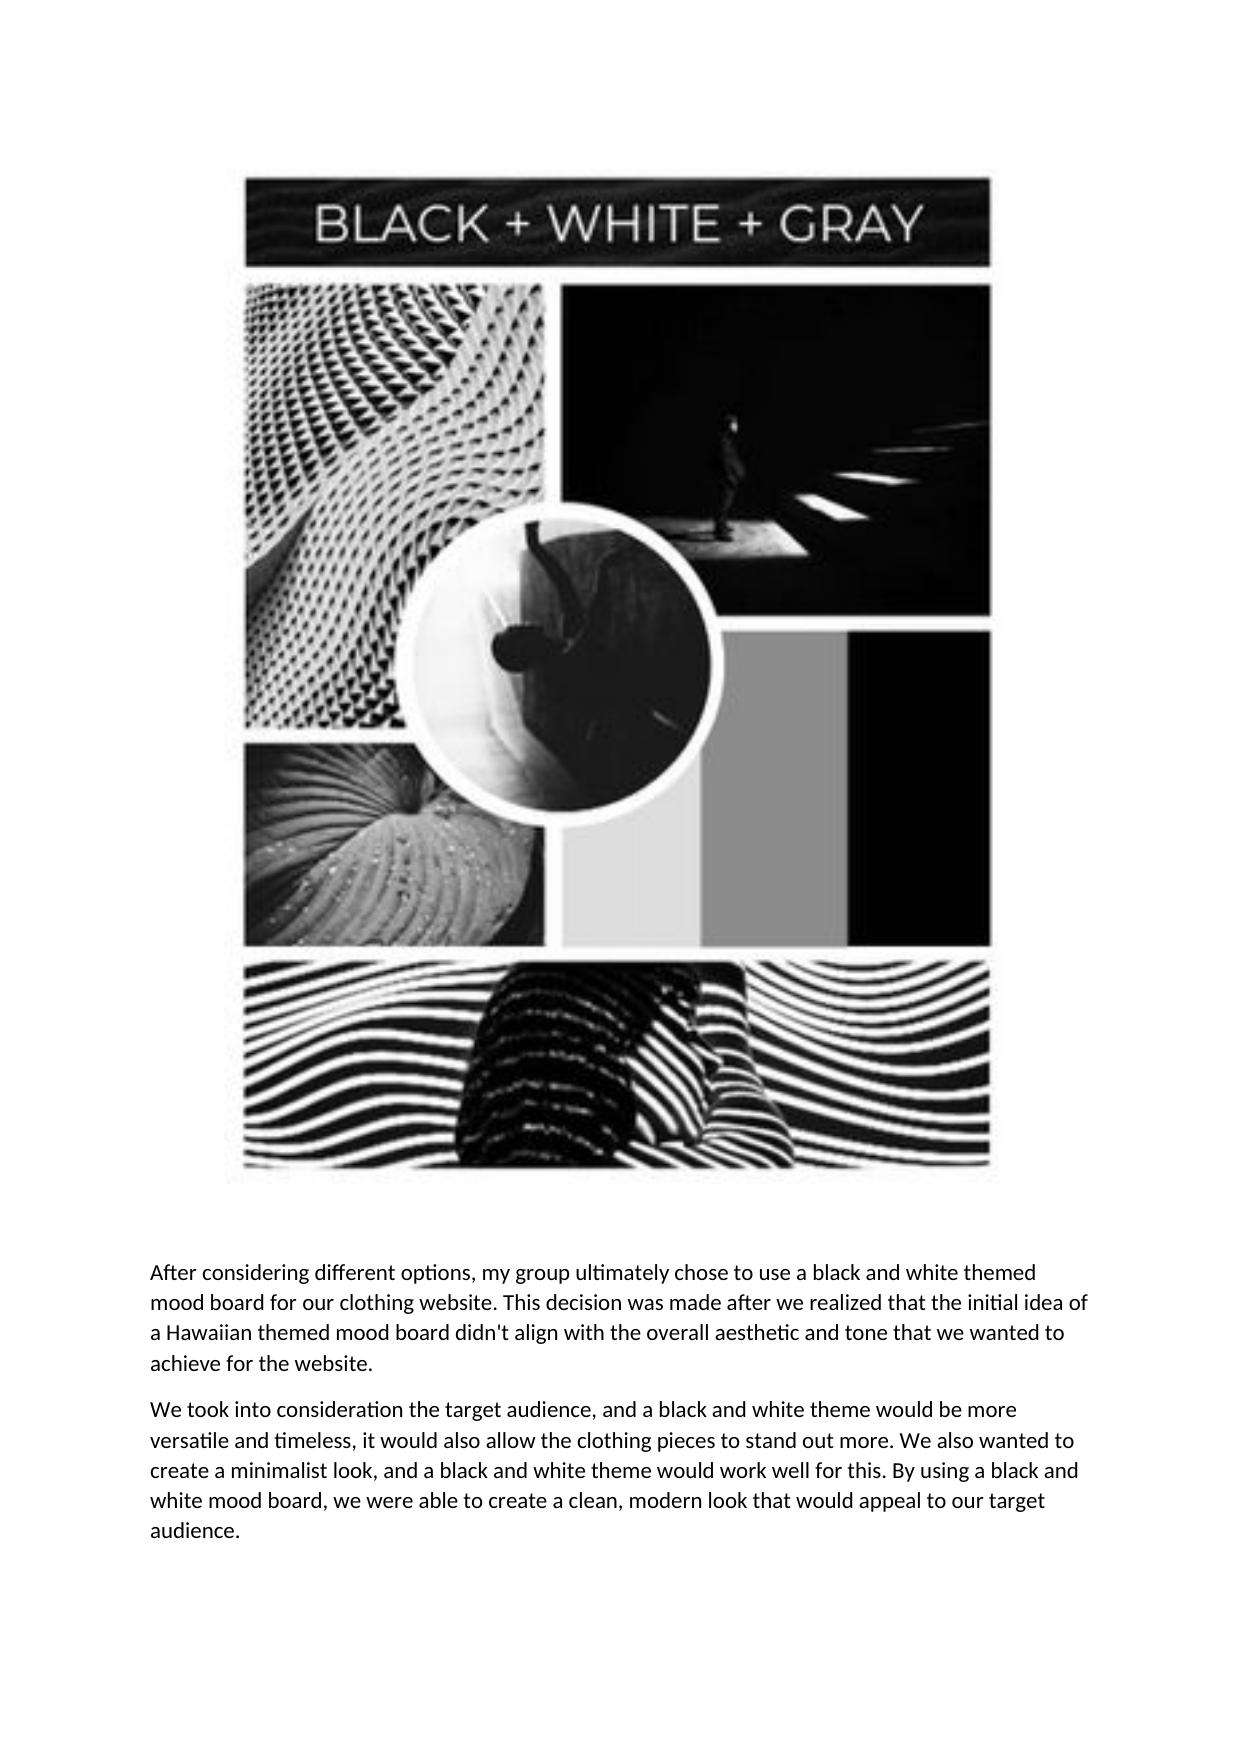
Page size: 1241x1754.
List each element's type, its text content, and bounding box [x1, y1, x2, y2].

picture [204, 150, 1036, 1209]
text We took into consideration the target audience, and a black and white theme would be more versatile and timeless, it would also allow the clothing pieces to stand out more. We also wanted to create a minimalist look, and a black and white theme would work well for this. By using a black and white mood board, we were able to create a clean, modern look that would appeal to our target audience. [150, 1396, 1090, 1544]
text After considering different options, my group ultimately chose to use a black and white themed mood board for our clothing website. This decision was made after we realized that the initial idea of a Hawaiian themed mood board didn't align with the overall aesthetic and tone that we wanted to achieve for the website. [150, 1258, 1090, 1377]
